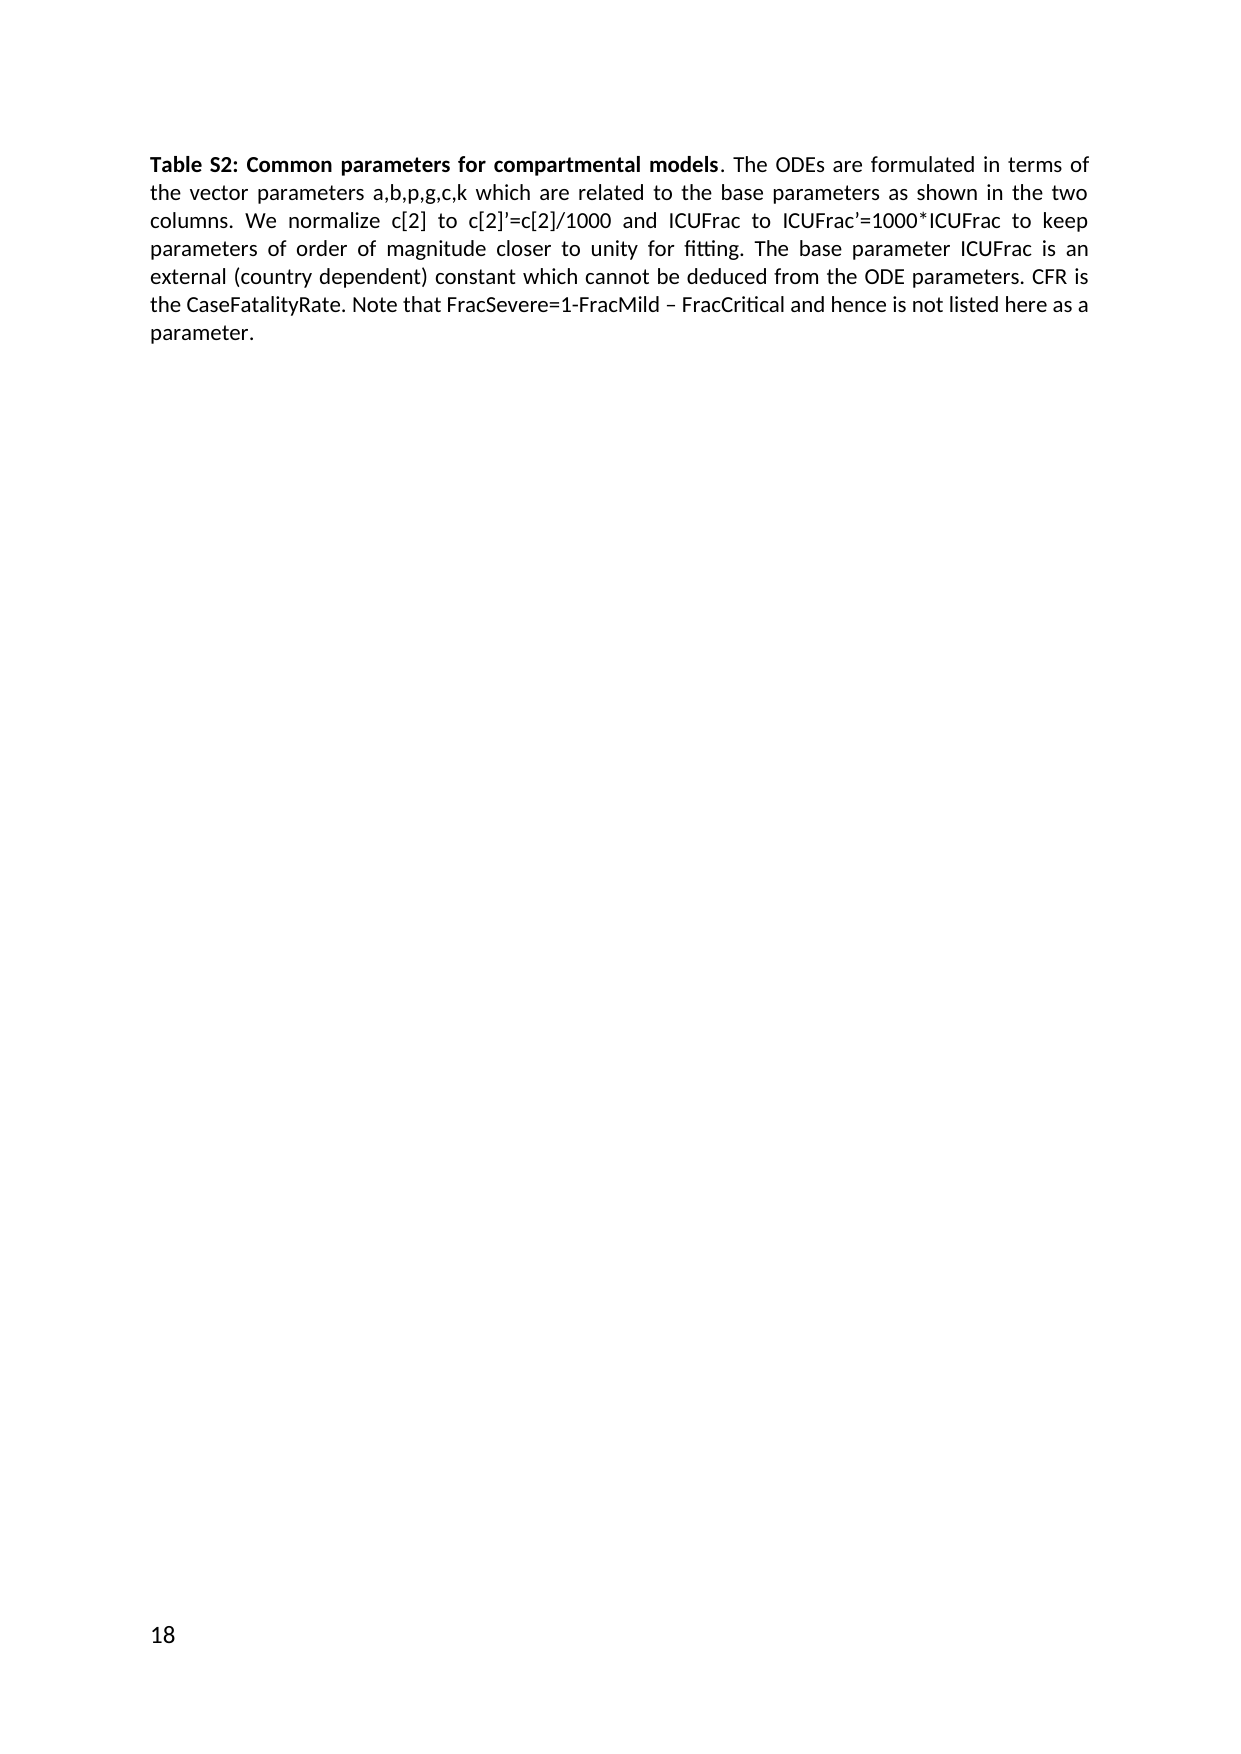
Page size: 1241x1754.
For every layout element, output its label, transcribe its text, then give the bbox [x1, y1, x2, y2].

text Table S2: Common parameters for compartmental models. The ODEs are formulated in terms of the vector parameters a,b,p,g,c,k which are related to the base parameters as shown in the two columns. We normalize c[2] to c[2]’=c[2]/1000 and ICUFrac to ICUFrac’=1000*ICUFrac to keep parameters of order of magnitude closer to unity for fitting. The base parameter ICUFrac is an external (country dependent) constant which cannot be deduced from the ODE parameters. CFR is the CaseFatalityRate. Note that FracSevere=1-FracMild – FracCritical and hence is not listed here as a parameter. [150, 150, 1090, 346]
